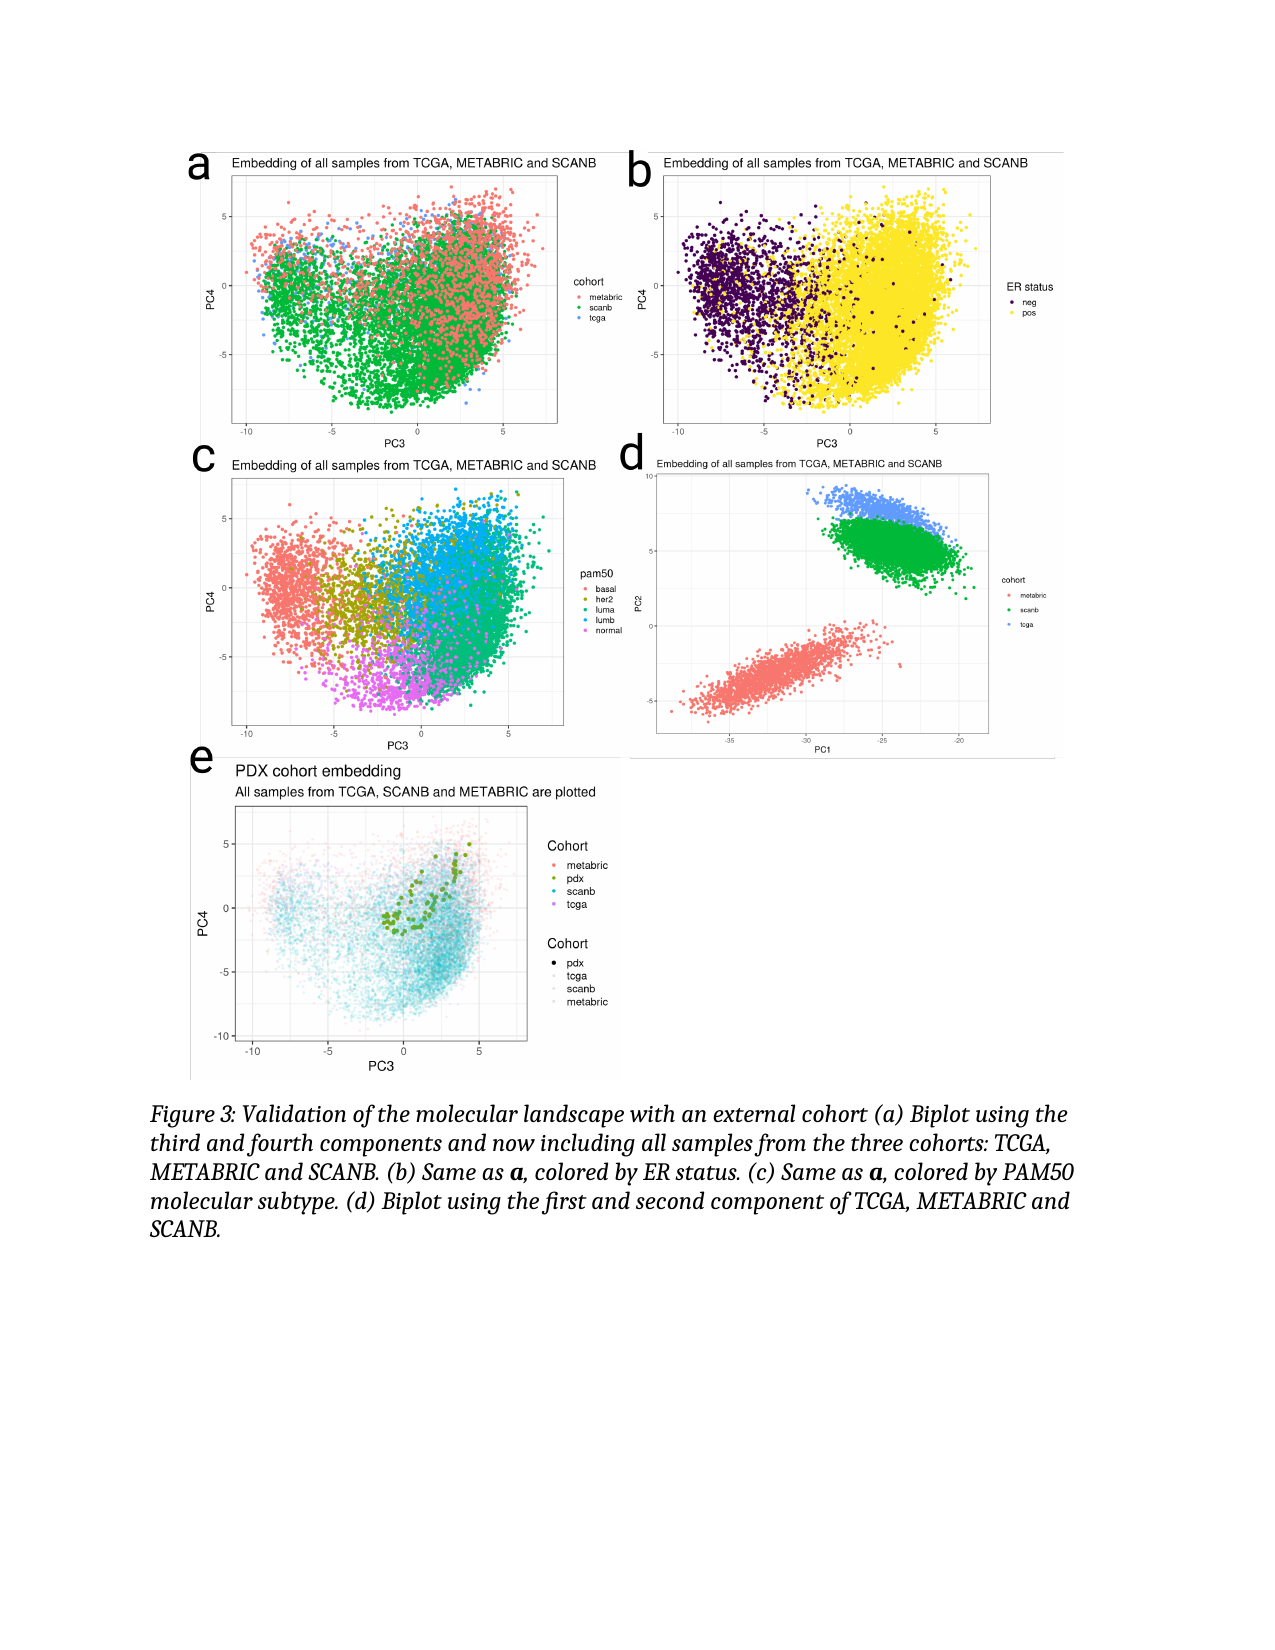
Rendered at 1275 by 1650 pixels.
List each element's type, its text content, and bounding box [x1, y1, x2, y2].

table_header Figure 3: Validation of the molecular landscape with an external cohort (a) Biplot using the third and fourth components and now including all samples from the three cohorts: TCGA, METABRIC and SCANB. (b) Same as a, colored by ER status. (c) Same as a, colored by PAM50 molecular subtype. (d) Biplot using the first and second component of TCGA, METABRIC and SCANB. [139, 150, 1114, 1257]
picture [188, 150, 1064, 1080]
